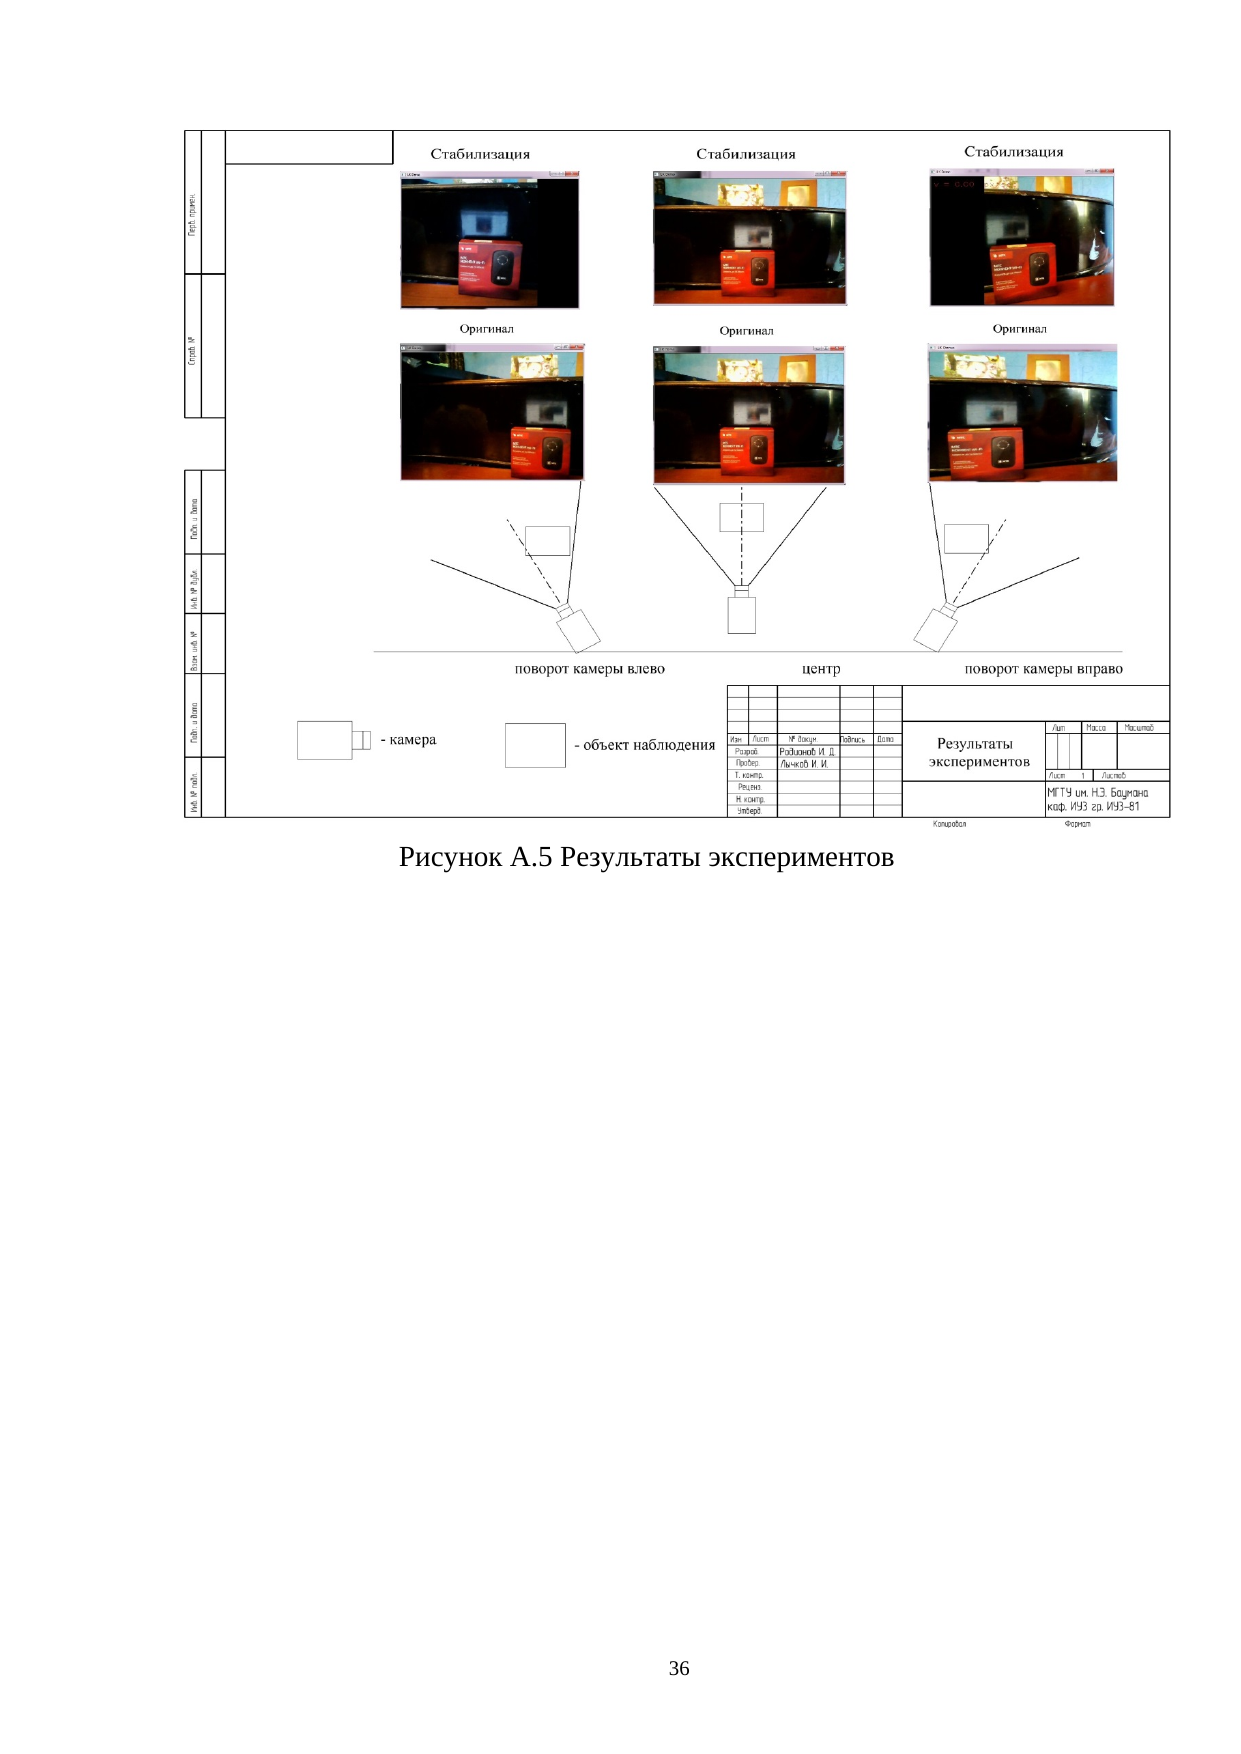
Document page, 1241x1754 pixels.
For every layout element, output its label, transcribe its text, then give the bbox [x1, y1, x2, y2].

picture [177, 118, 1181, 828]
text Рисунок А.5 Результаты экспериментов [325, 839, 1181, 873]
